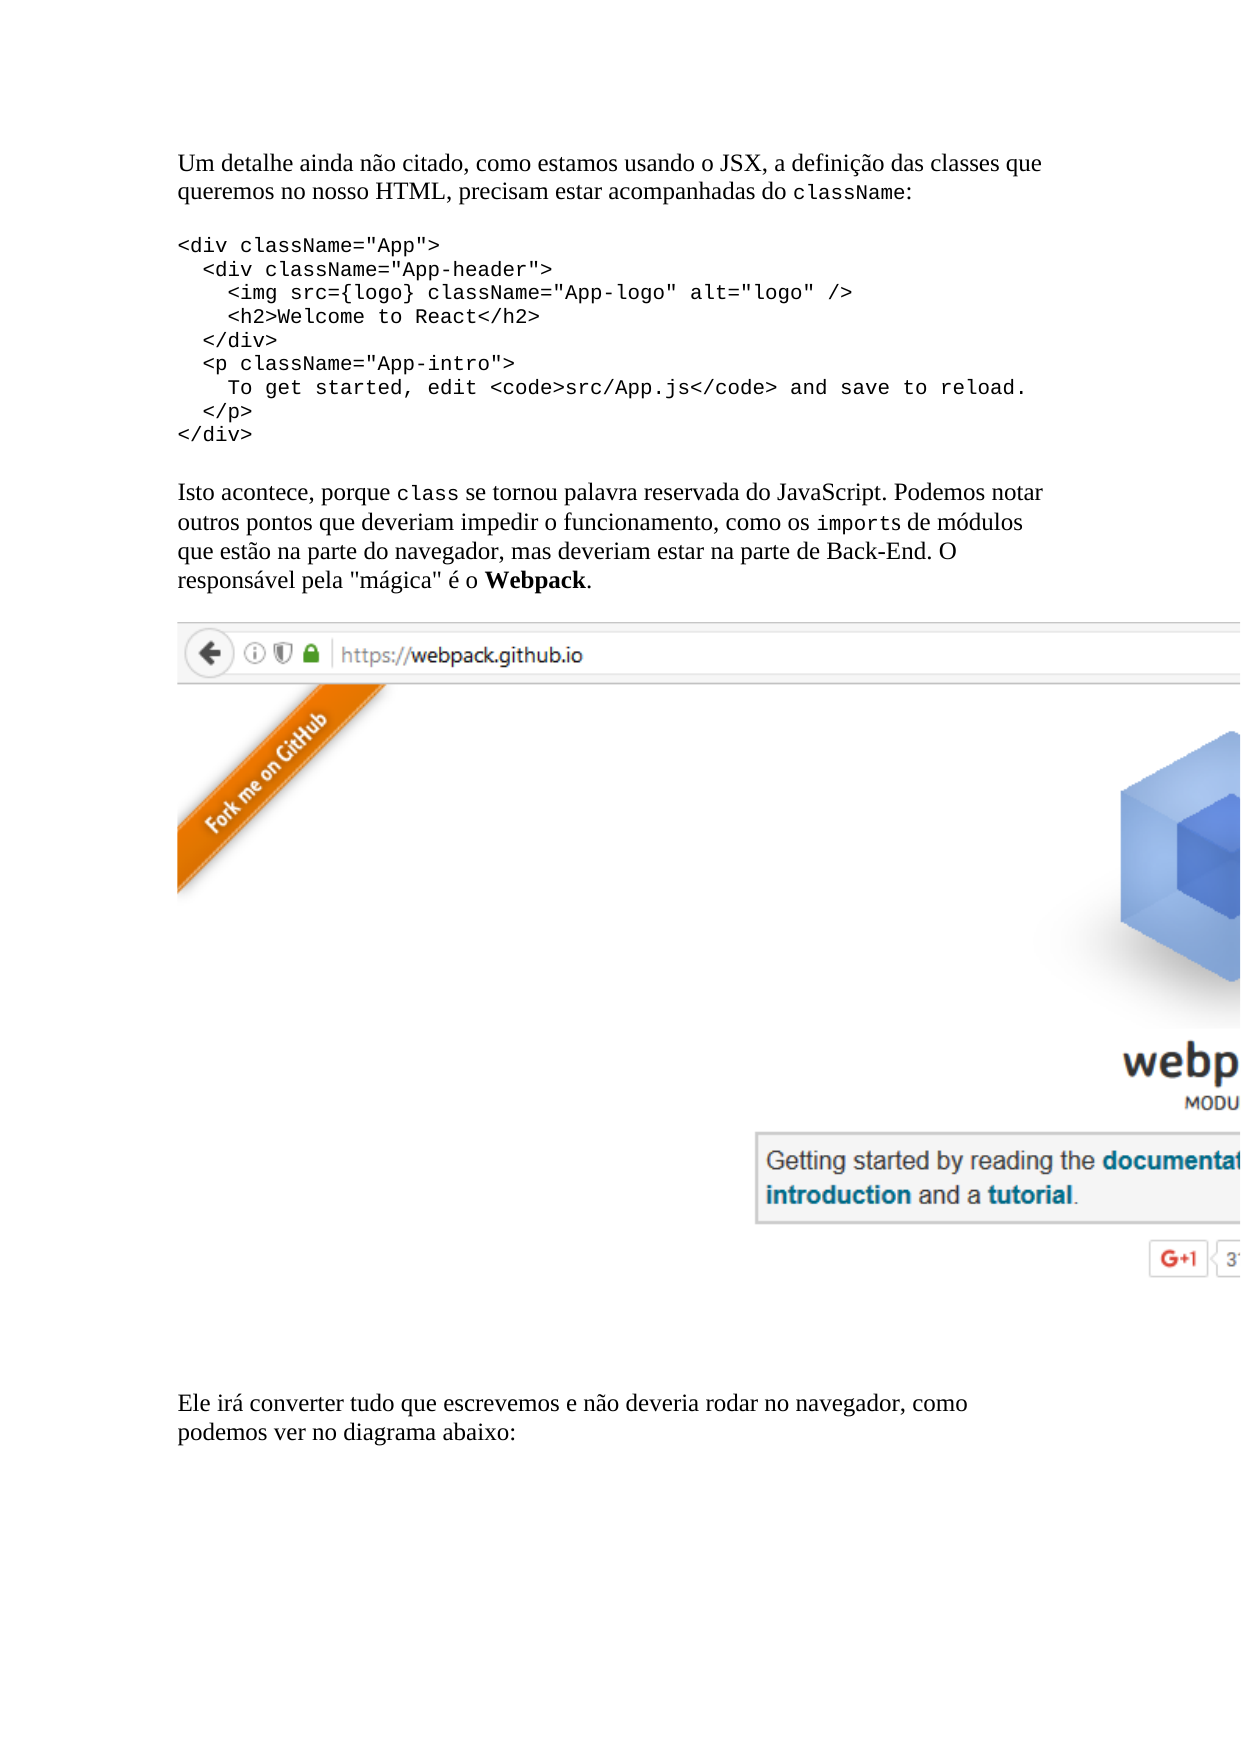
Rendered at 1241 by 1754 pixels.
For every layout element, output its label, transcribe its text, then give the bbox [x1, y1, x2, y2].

text </div> [177, 424, 1063, 448]
text <div className="App-header"> [177, 259, 1063, 282]
text Isto acontece, porque class se tornou palavra reservada do JavaScript. Podemos notar outros pontos que deveriam impedir o funcionamento, como os imports de módulos que estão na parte do navegador, mas deveriam estar na parte de Back-End. O responsável pela "mágica" é o Webpack. [177, 477, 1063, 594]
text To get started, edit <code>src/App.js</code> and save to reload. [177, 377, 1063, 401]
text <p className="App-intro"> [177, 353, 1063, 377]
text </div> [177, 330, 1063, 353]
picture [177, 622, 1241, 1359]
text Um detalhe ainda não citado, como estamos usando o JSX, a definição das classes que queremos no nosso HTML, precisam estar acompanhadas do className: [177, 148, 1063, 206]
text <h2>Welcome to React</h2> [177, 306, 1063, 330]
text <img src={logo} className="App-logo" alt="logo" /> [177, 282, 1063, 306]
text Ele irá converter tudo que escrevemos e não deveria rodar no navegador, como podemos ver no diagrama abaixo: [177, 1388, 1063, 1446]
text </p> [177, 401, 1063, 424]
text <div className="App"> [177, 235, 1063, 259]
